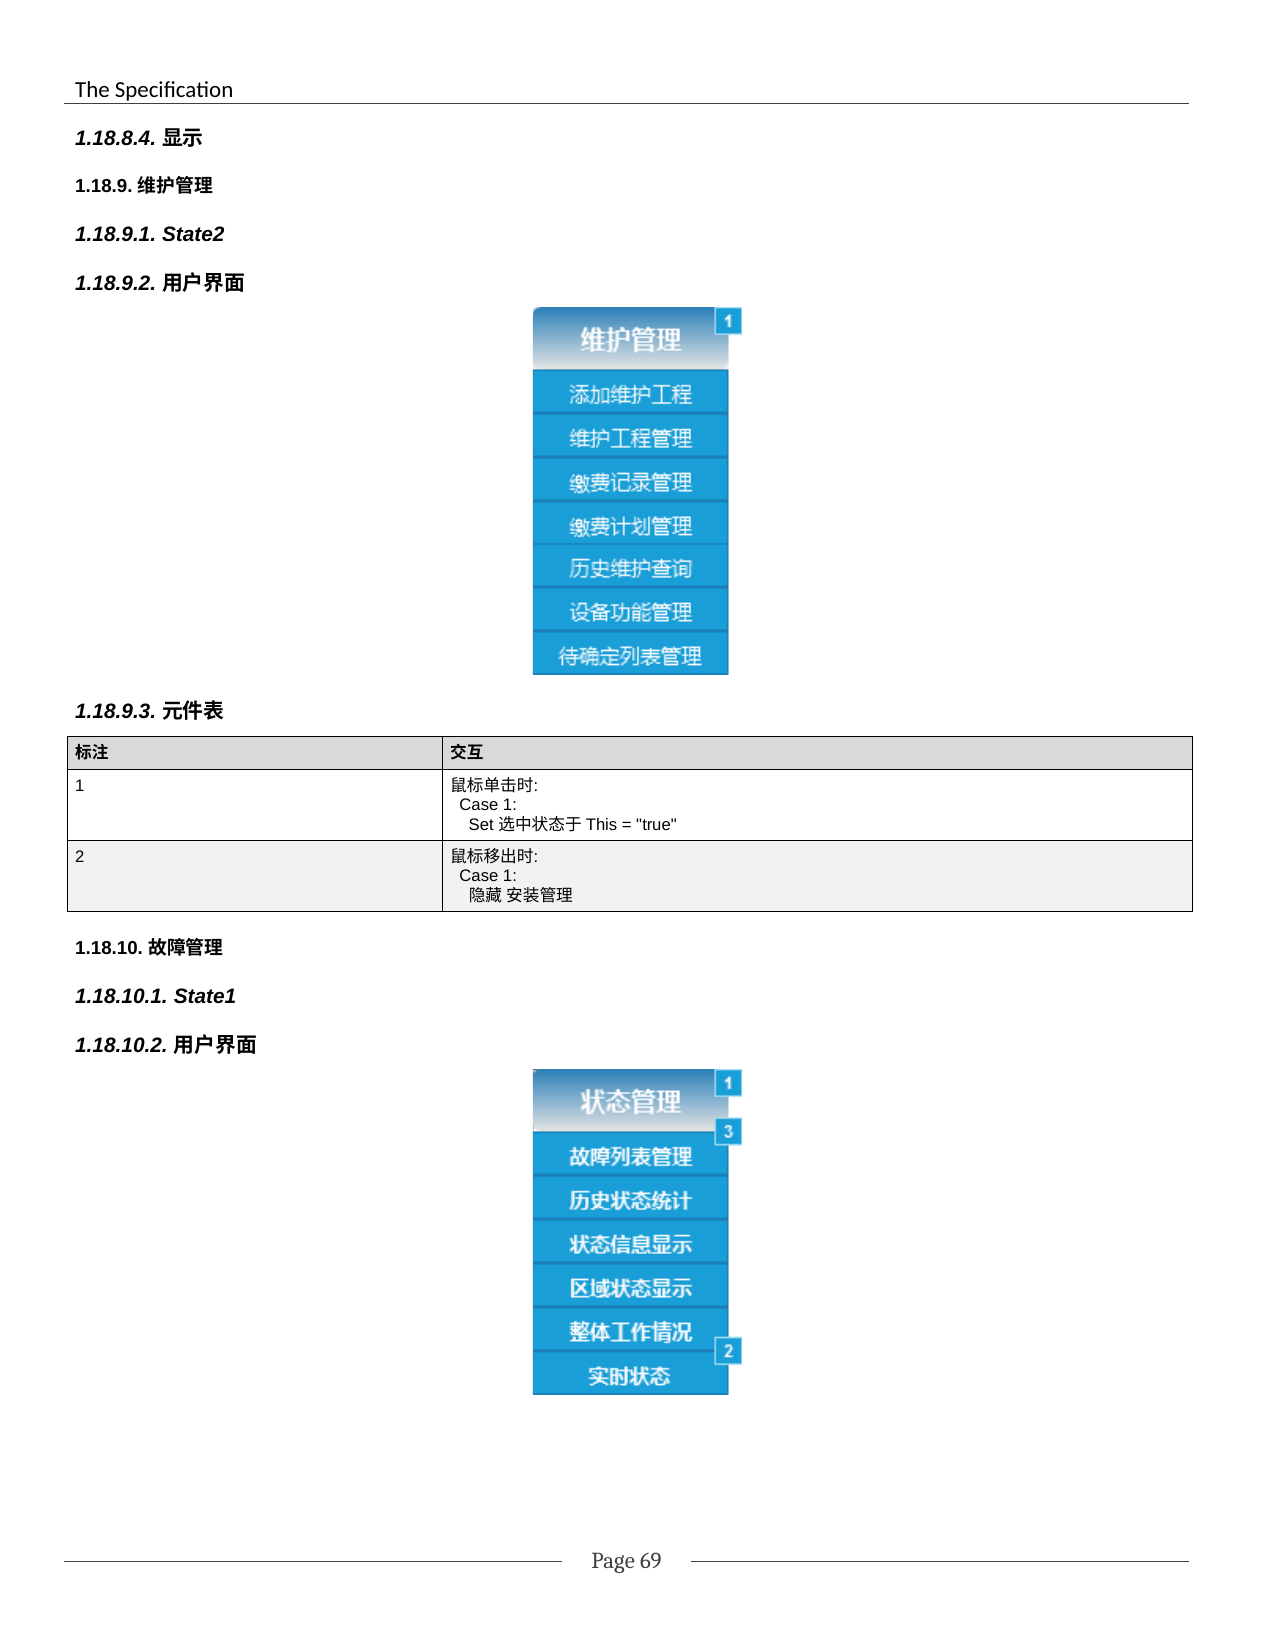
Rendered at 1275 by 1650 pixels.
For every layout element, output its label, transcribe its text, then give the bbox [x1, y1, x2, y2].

subtitle 用户界面 [75, 1032, 1200, 1057]
subtitle 显示 [75, 126, 1200, 150]
table_header 标注 [68, 737, 442, 769]
table_header 交互 [443, 737, 1192, 769]
subtitle State2 [75, 222, 1200, 246]
subtitle 元件表 [75, 699, 1200, 723]
subtitle 用户界面 [75, 271, 1200, 295]
subtitle State1 [75, 983, 1200, 1007]
table_cell 2 [68, 841, 442, 911]
table_cell 鼠标移出时: Case 1: 隐藏 安装管理 [443, 841, 1192, 911]
table_cell 鼠标单击时: Case 1: Set 选中状态于 This = "true" [443, 770, 1192, 840]
table_cell 1 [68, 770, 442, 840]
subtitle 维护管理 [75, 175, 1200, 197]
subtitle 故障管理 [75, 937, 1200, 958]
